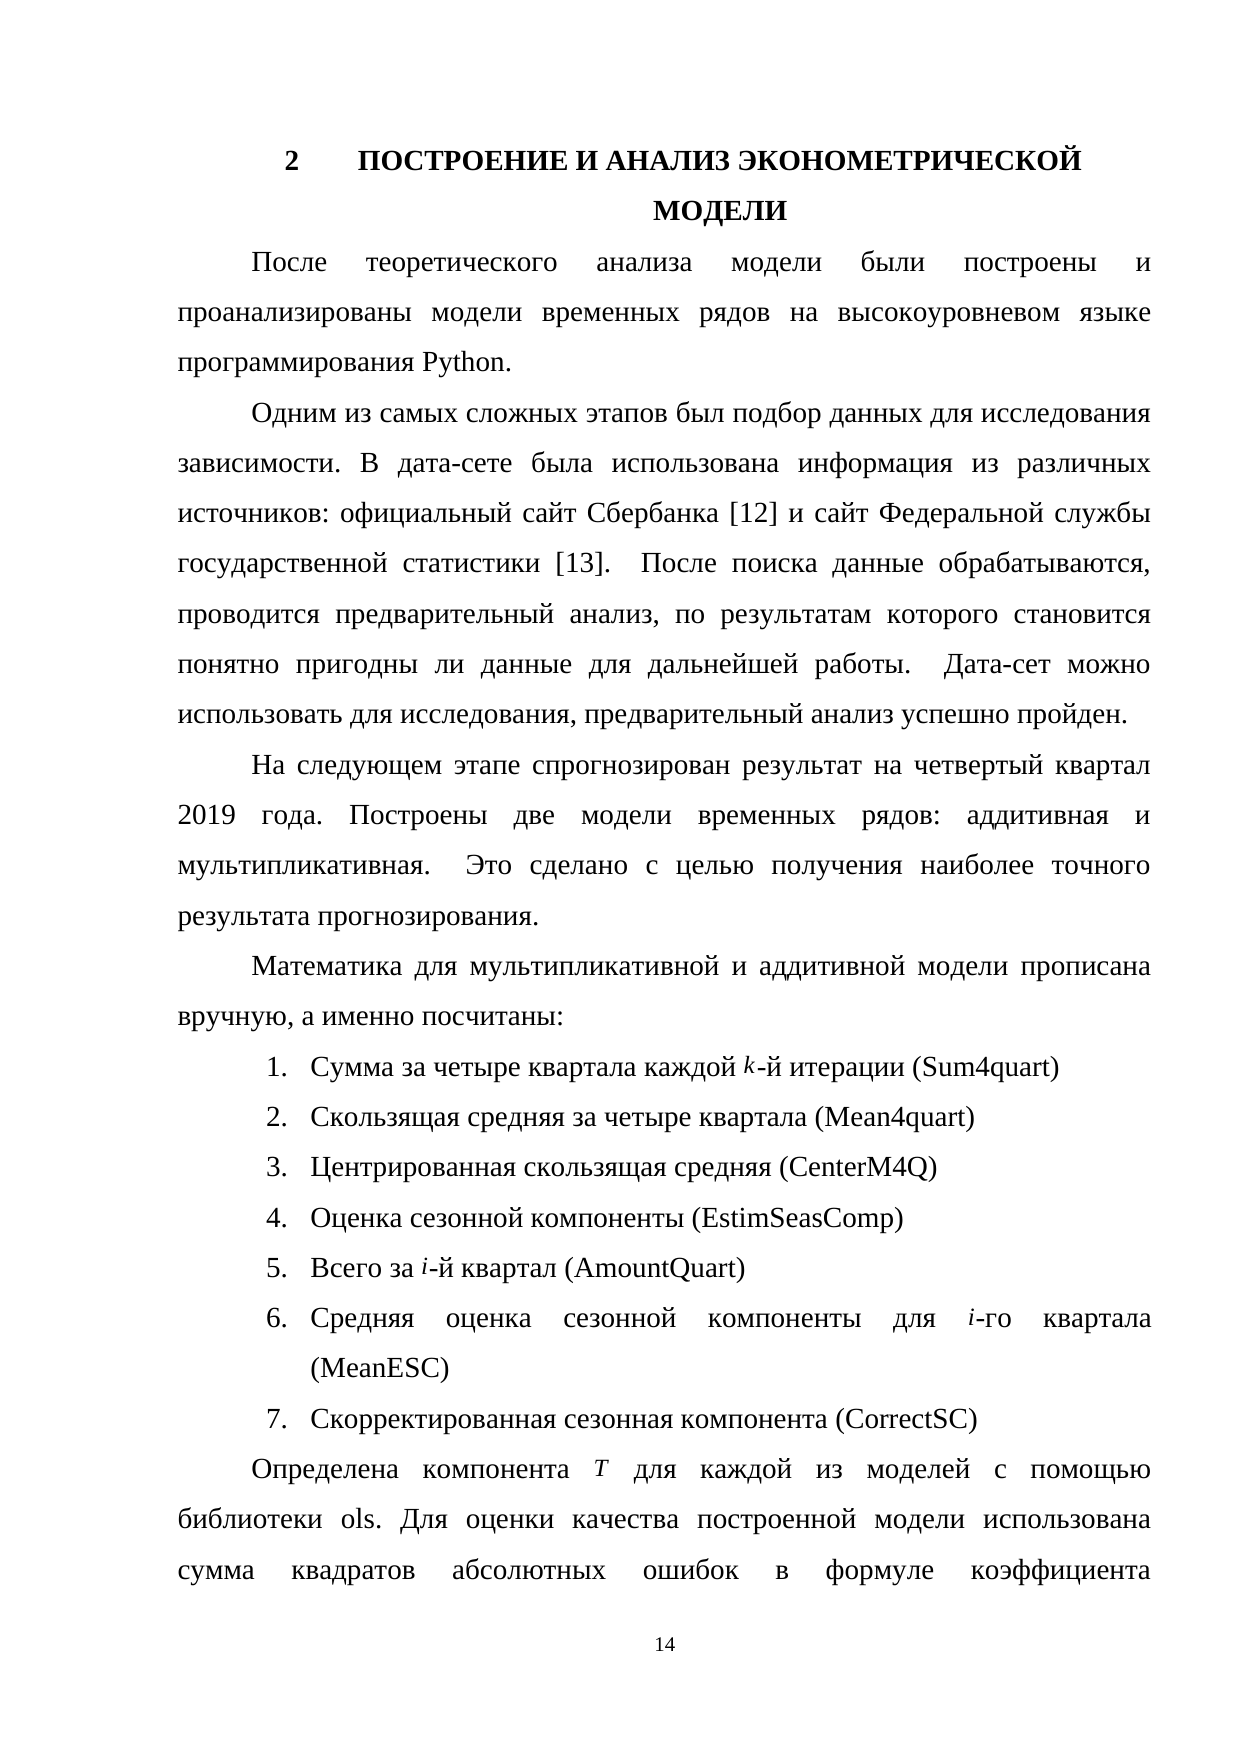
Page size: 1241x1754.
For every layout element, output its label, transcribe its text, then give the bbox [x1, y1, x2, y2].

list Оценка сезонной компоненты (EstimSeasComp) [266, 1200, 1152, 1233]
text После теоретического анализа модели были построены и проанализированы модели временных рядов на высокоуровневом языке программирования Python. [177, 244, 1152, 378]
text Математика для мультипликативной и аддитивной модели прописана вручную, а именно посчитаны: [177, 948, 1152, 1032]
text На следующем этапе спрогнозирован результат на четвертый квартал 2019 года. Построены две модели временных рядов: аддитивная и мультипликативная. Это сделано с целью получения наиболее точного результата прогнозирования. [177, 747, 1152, 931]
list Центрированная скользящая средняя (CenterM4Q) [266, 1149, 1152, 1183]
subtitle ПОСТРОЕНИЕ И АНАЛИЗ ЭКОНОМЕТРИЧЕСКОЙ МОДЕЛИ [215, 143, 1152, 227]
list Средняя оценка сезонной компоненты для -го квартала (MeanESC) [266, 1300, 1152, 1384]
list Скорректированная сезонная компонента (CorrectSC) [266, 1401, 1152, 1434]
list Всего за -й квартал (AmountQuart) [266, 1250, 1152, 1283]
list Скользящая средняя за четыре квартала (Mean4quart) [266, 1099, 1152, 1133]
text Одним из самых сложных этапов был подбор данных для исследования зависимости. В дата-сете была использована информация из различных источников: официальный сайт Сбербанка [12] и сайт Федеральной службы государственной статистики [13]. После поиска данные обрабатываются, проводится предварительный анализ, по результатам которого становится понятно пригодны ли данные для дальнейшей работы. Дата-сет можно использовать для исследования, предварительный анализ успешно пройден. [177, 395, 1152, 730]
list Сумма за четыре квартала каждой -й итерации (Sum4quart) [266, 1049, 1152, 1082]
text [177, 1451, 1152, 1585]
